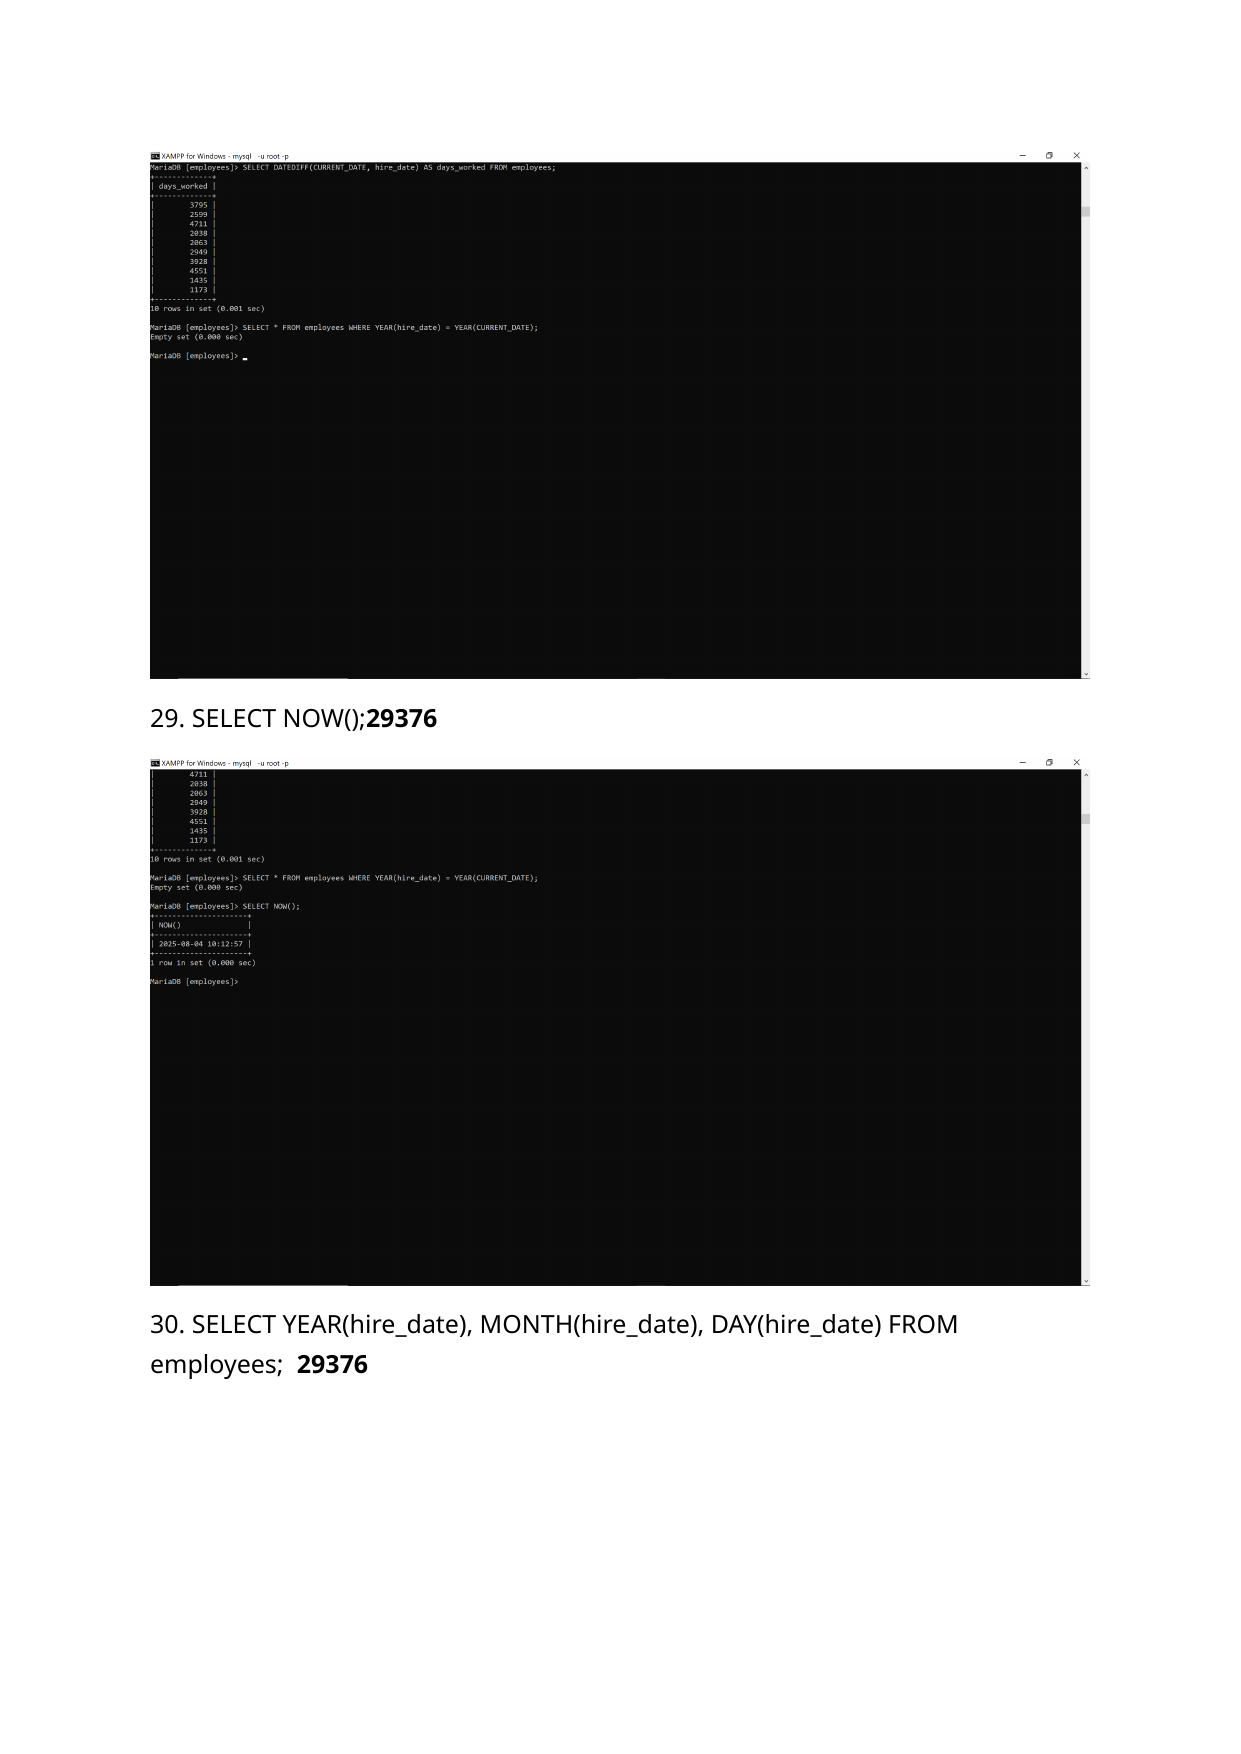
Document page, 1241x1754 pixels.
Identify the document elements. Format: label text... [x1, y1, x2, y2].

picture [150, 150, 1091, 679]
text 30. SELECT YEAR(hire_date), MONTH(hire_date), DAY(hire_date) FROM employees; 29376 [150, 1307, 1090, 1380]
picture [150, 756, 1091, 1286]
text 29. SELECT NOW();29376 [150, 701, 1090, 735]
